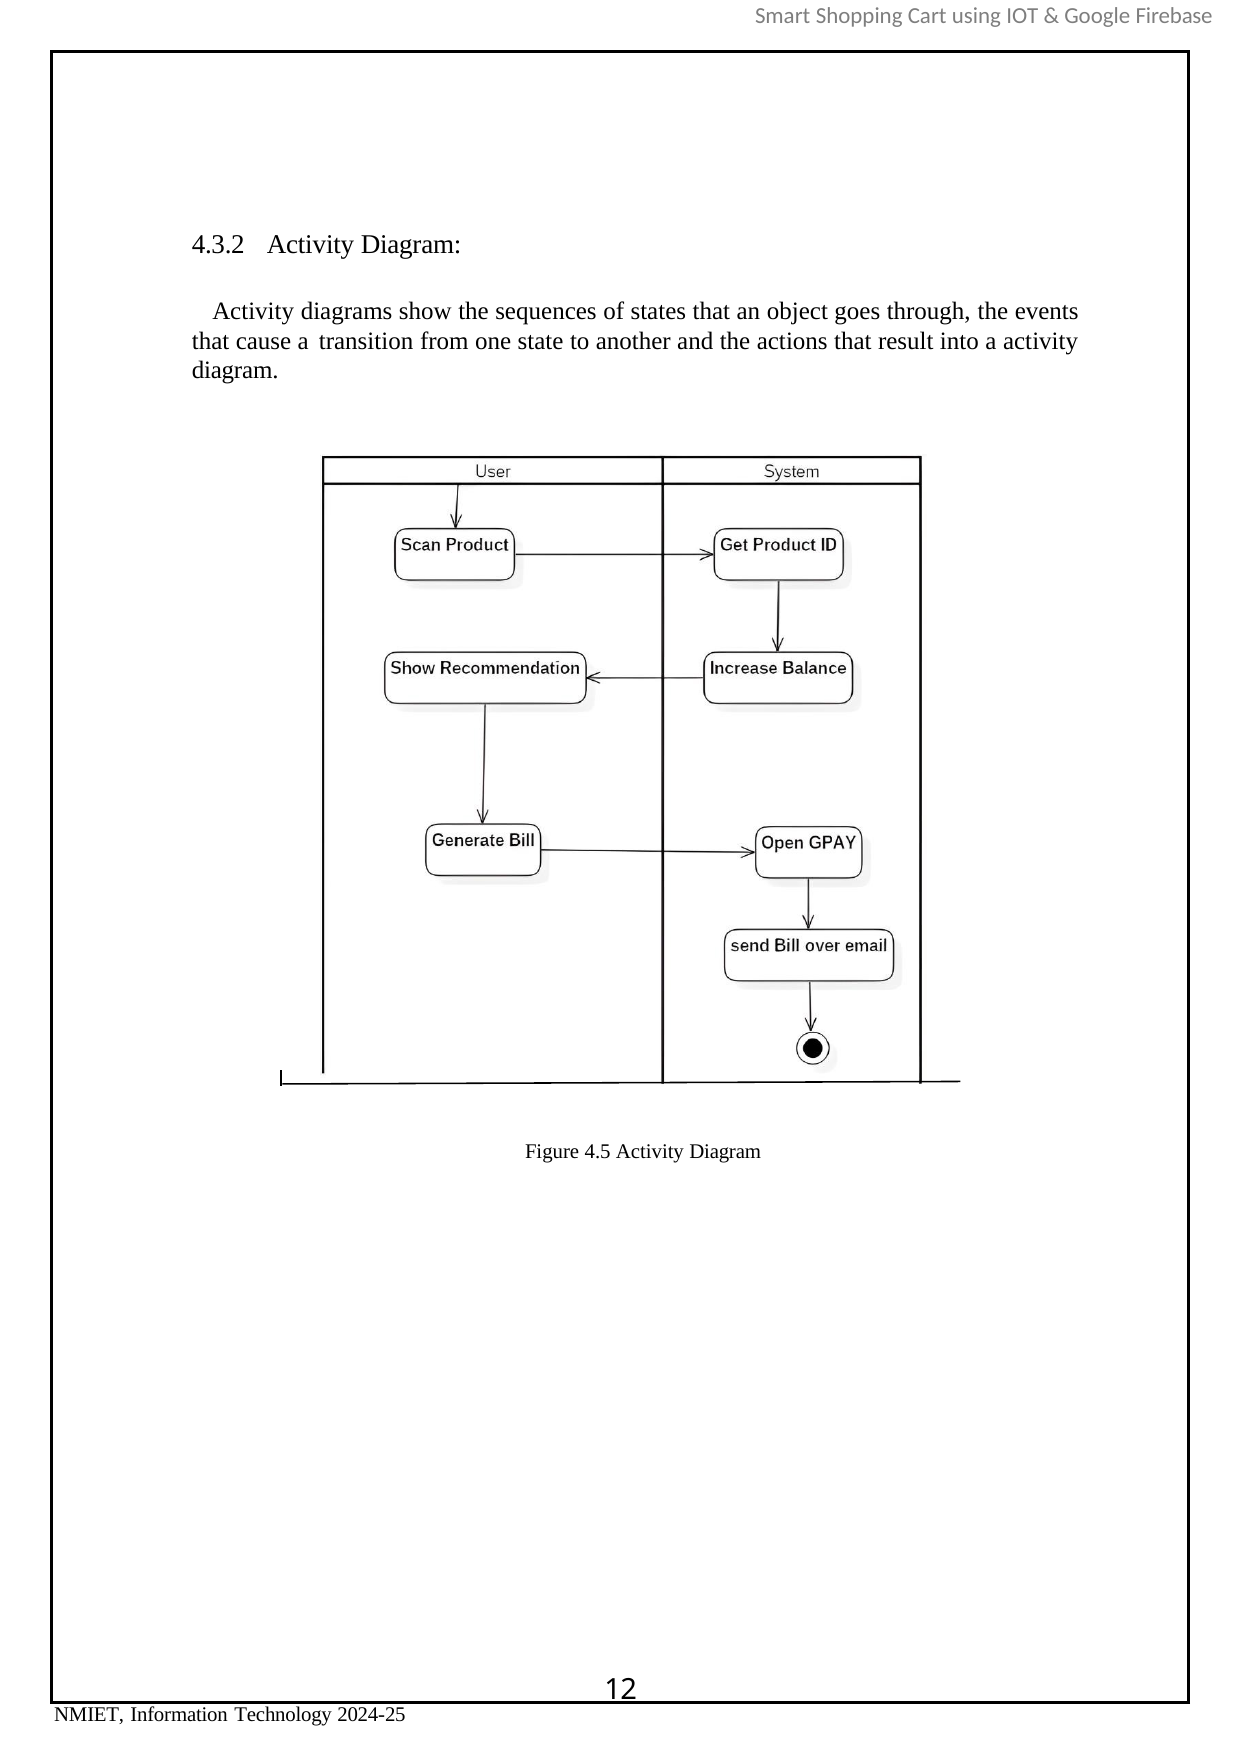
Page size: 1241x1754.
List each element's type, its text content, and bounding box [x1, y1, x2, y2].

text Activity diagrams show the sequences of states that an object goes through, the events that cause a transition from one state to another and the actions that result into a activity diagram. [192, 296, 1079, 384]
picture [320, 454, 927, 1083]
picture [320, 1083, 927, 1091]
subtitle Activity Diagram: [192, 228, 1187, 259]
text Figure 4.5 Activity Diagram [206, 1139, 1080, 1163]
